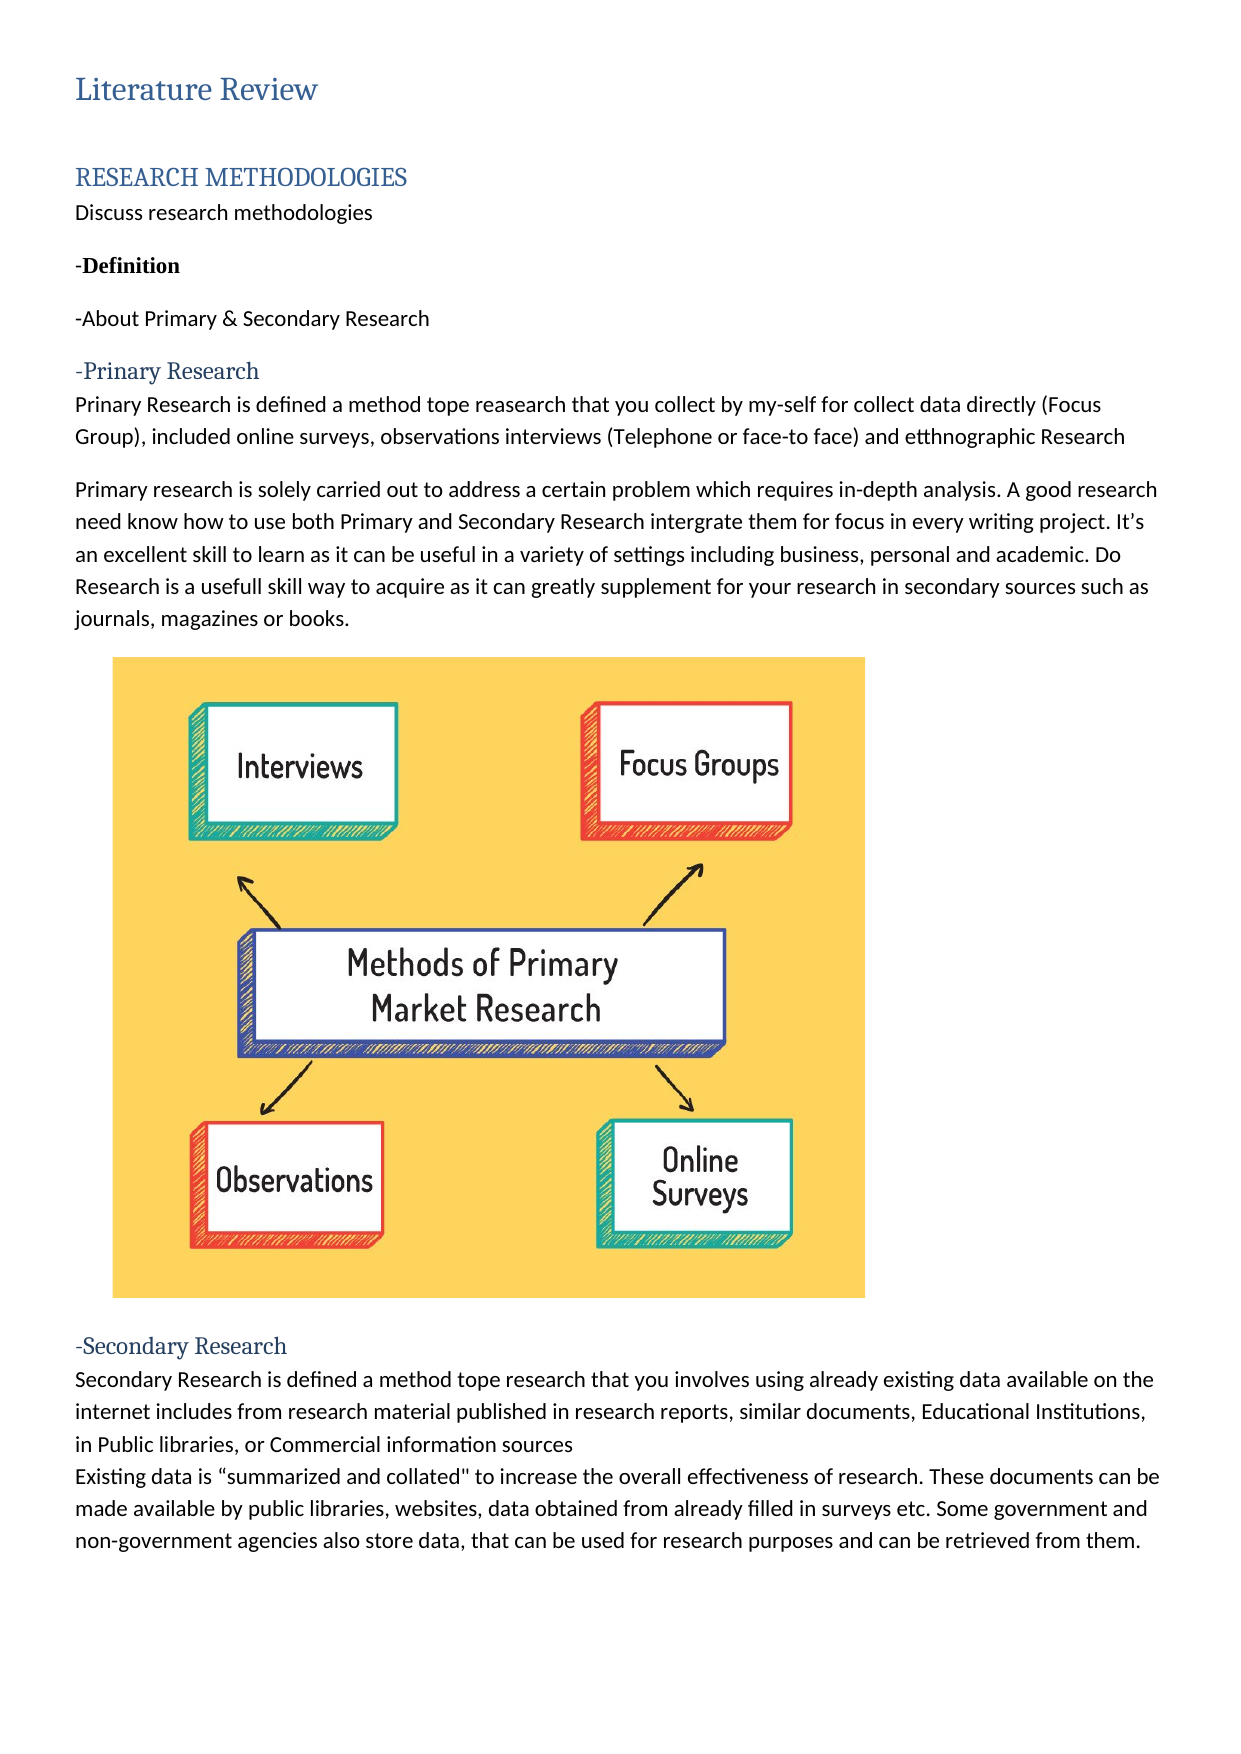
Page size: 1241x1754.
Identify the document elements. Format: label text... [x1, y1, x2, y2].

text Prinary Research is defined a method tope reasearch that you collect by my-self for collect data directly (Focus Group), included online surveys, observations interviews (Telephone or face-to face) and etthnographic Research [75, 390, 1165, 450]
text -Definition [75, 251, 1165, 279]
text Secondary Research is defined a method tope research that you involves using already existing data available on the internet includes from research material published in research reports, similar documents, Educational Institutions, in Public libraries, or Commercial information sources Existing data is “summarized and collated" to increase the overall effectiveness of research. These documents can be made available by public libraries, websites, data obtained from already filled in surveys etc. Some government and non-government agencies also store data, that can be used for research purposes and can be retrieved from them. [75, 1365, 1165, 1554]
text Discuss research methodologies [75, 198, 1165, 226]
text -About Primary & Secondary Research [75, 304, 1165, 332]
subtitle -Secondary Research [75, 1332, 1165, 1361]
subtitle Literature Review [75, 70, 1165, 152]
subtitle -Prinary Research [75, 357, 1165, 386]
text Primary research is solely carried out to address a certain problem which requires in-depth analysis. A good research need know how to use both Primary and Secondary Research intergrate them for focus in every writing project. It’s an excellent skill to learn as it can be useful in a variety of settings including business, personal and academic. Do Research is a usefull skill way to acquire as it can greatly supplement for your research in secondary sources such as journals, magazines or books. [75, 475, 1165, 632]
picture [112, 657, 866, 1298]
subtitle RESEARCH METHODOLOGIES [75, 162, 1165, 193]
